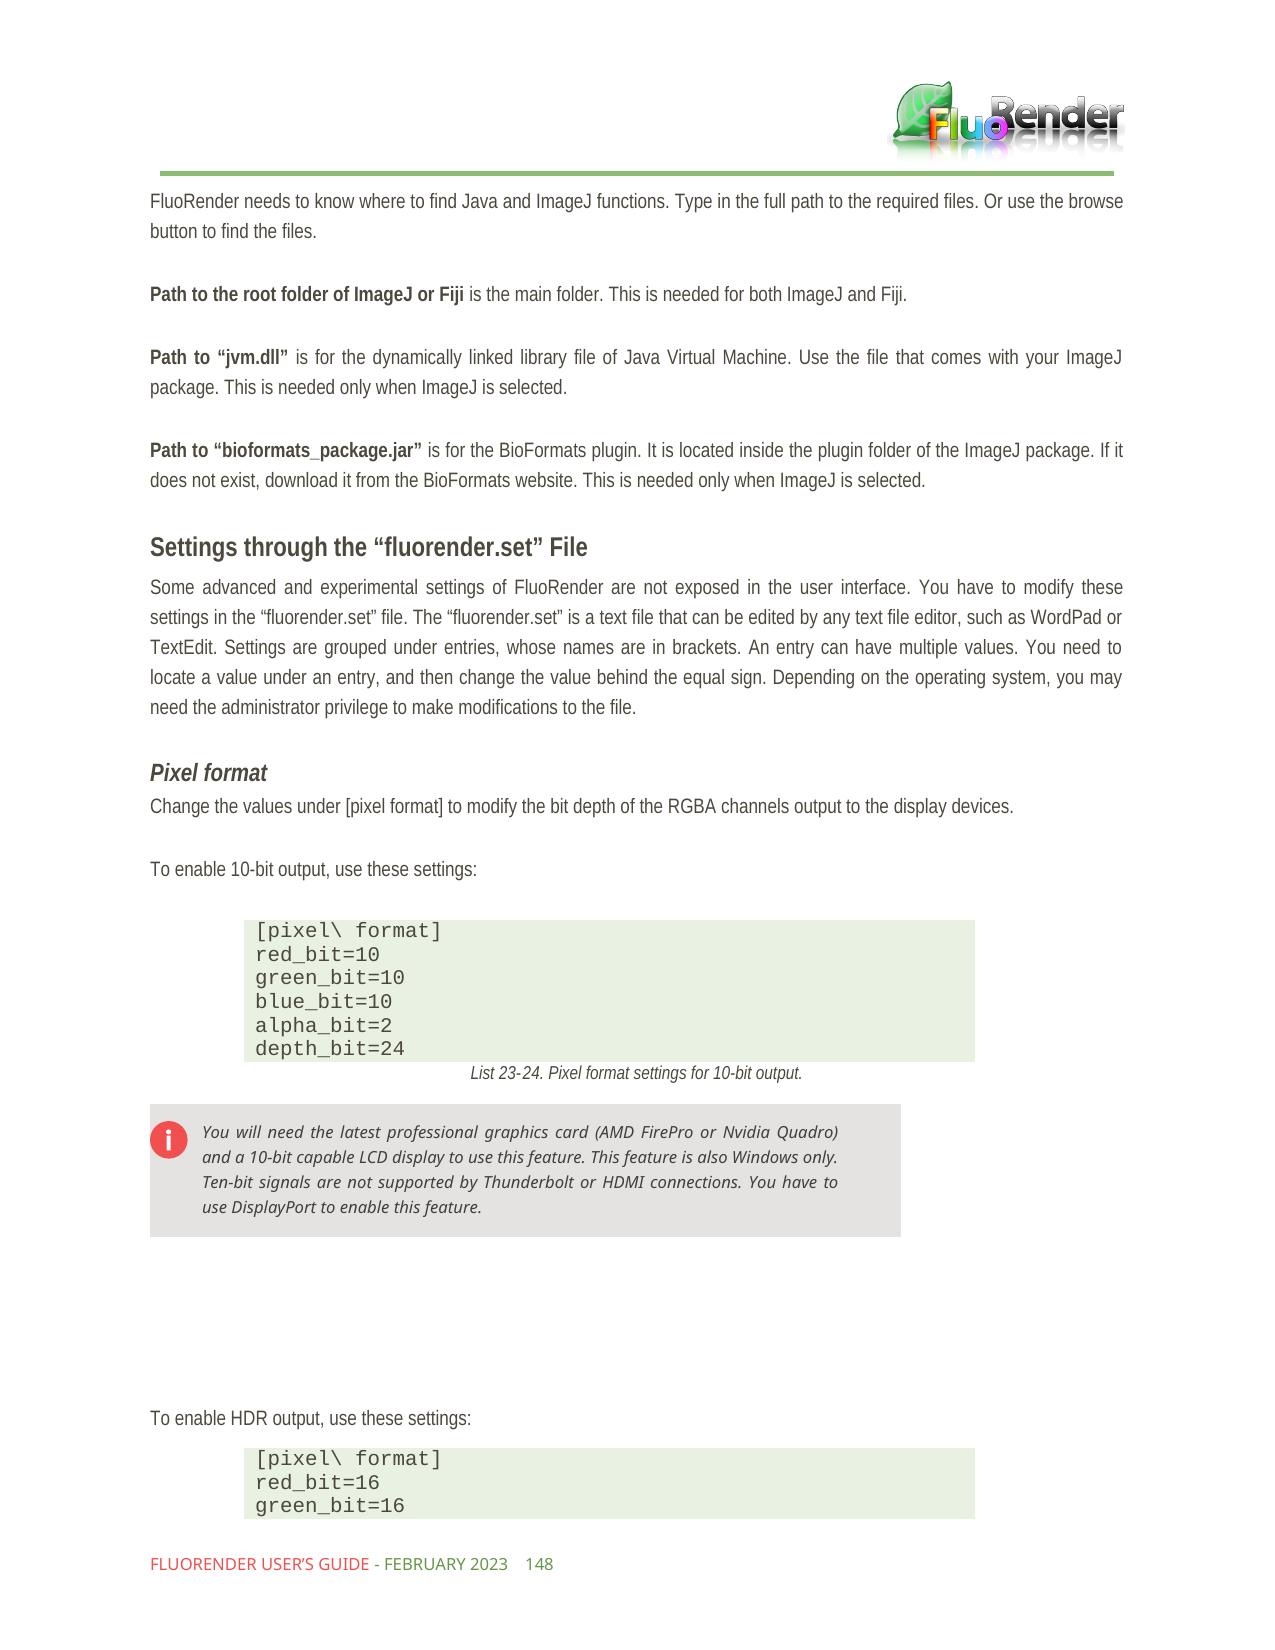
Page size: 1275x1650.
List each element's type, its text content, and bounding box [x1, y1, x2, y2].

text Path to the root folder of ImageJ or Fiji is the main folder. This is needed for both ImageJ and Fiji. [150, 282, 1125, 306]
text FluoRender needs to know where to find Java and ImageJ functions. Type in the full path to the required files. Or use the browse button to find the files. [150, 189, 1125, 243]
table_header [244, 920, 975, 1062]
text Path to “bioformats_package.jar” is for the BioFormats plugin. It is located inside the plugin folder of the ImageJ package. If it does not exist, download it from the BioFormats website. This is needed only when ImageJ is selected. [150, 438, 1125, 492]
text To enable 10-bit output, use these settings: [150, 857, 1125, 881]
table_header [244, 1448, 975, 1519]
text To enable HDR output, use these settings: [150, 1406, 1125, 1430]
text Path to “jvm.dll” is for the dynamically linked library file of Java Virtual Machine. Use the file that comes with your ImageJ package. This is needed only when ImageJ is selected. [150, 345, 1125, 399]
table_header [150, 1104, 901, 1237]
text Some advanced and experimental settings of FluoRender are not exposed in the user interface. You have to modify these settings in the “fluorender.set” file. The “fluorender.set” is a text file that can be edited by any text file editor, such as WordPad or TextEdit. Settings are grouped under entries, whose names are in brackets. An entry can have multiple values. You need to locate a value under an entry, and then change the value behind the equal sign. Depending on the operating system, you may need the administrator privilege to make modifications to the file. [150, 575, 1125, 719]
text Change the values under [pixel format] to modify the bit depth of the RGBA channels output to the display devices. [150, 794, 1125, 818]
picture [887, 75, 1125, 165]
subtitle Settings through the “fluorender.set” File [150, 532, 1125, 563]
subtitle Pixel format [150, 758, 1125, 787]
